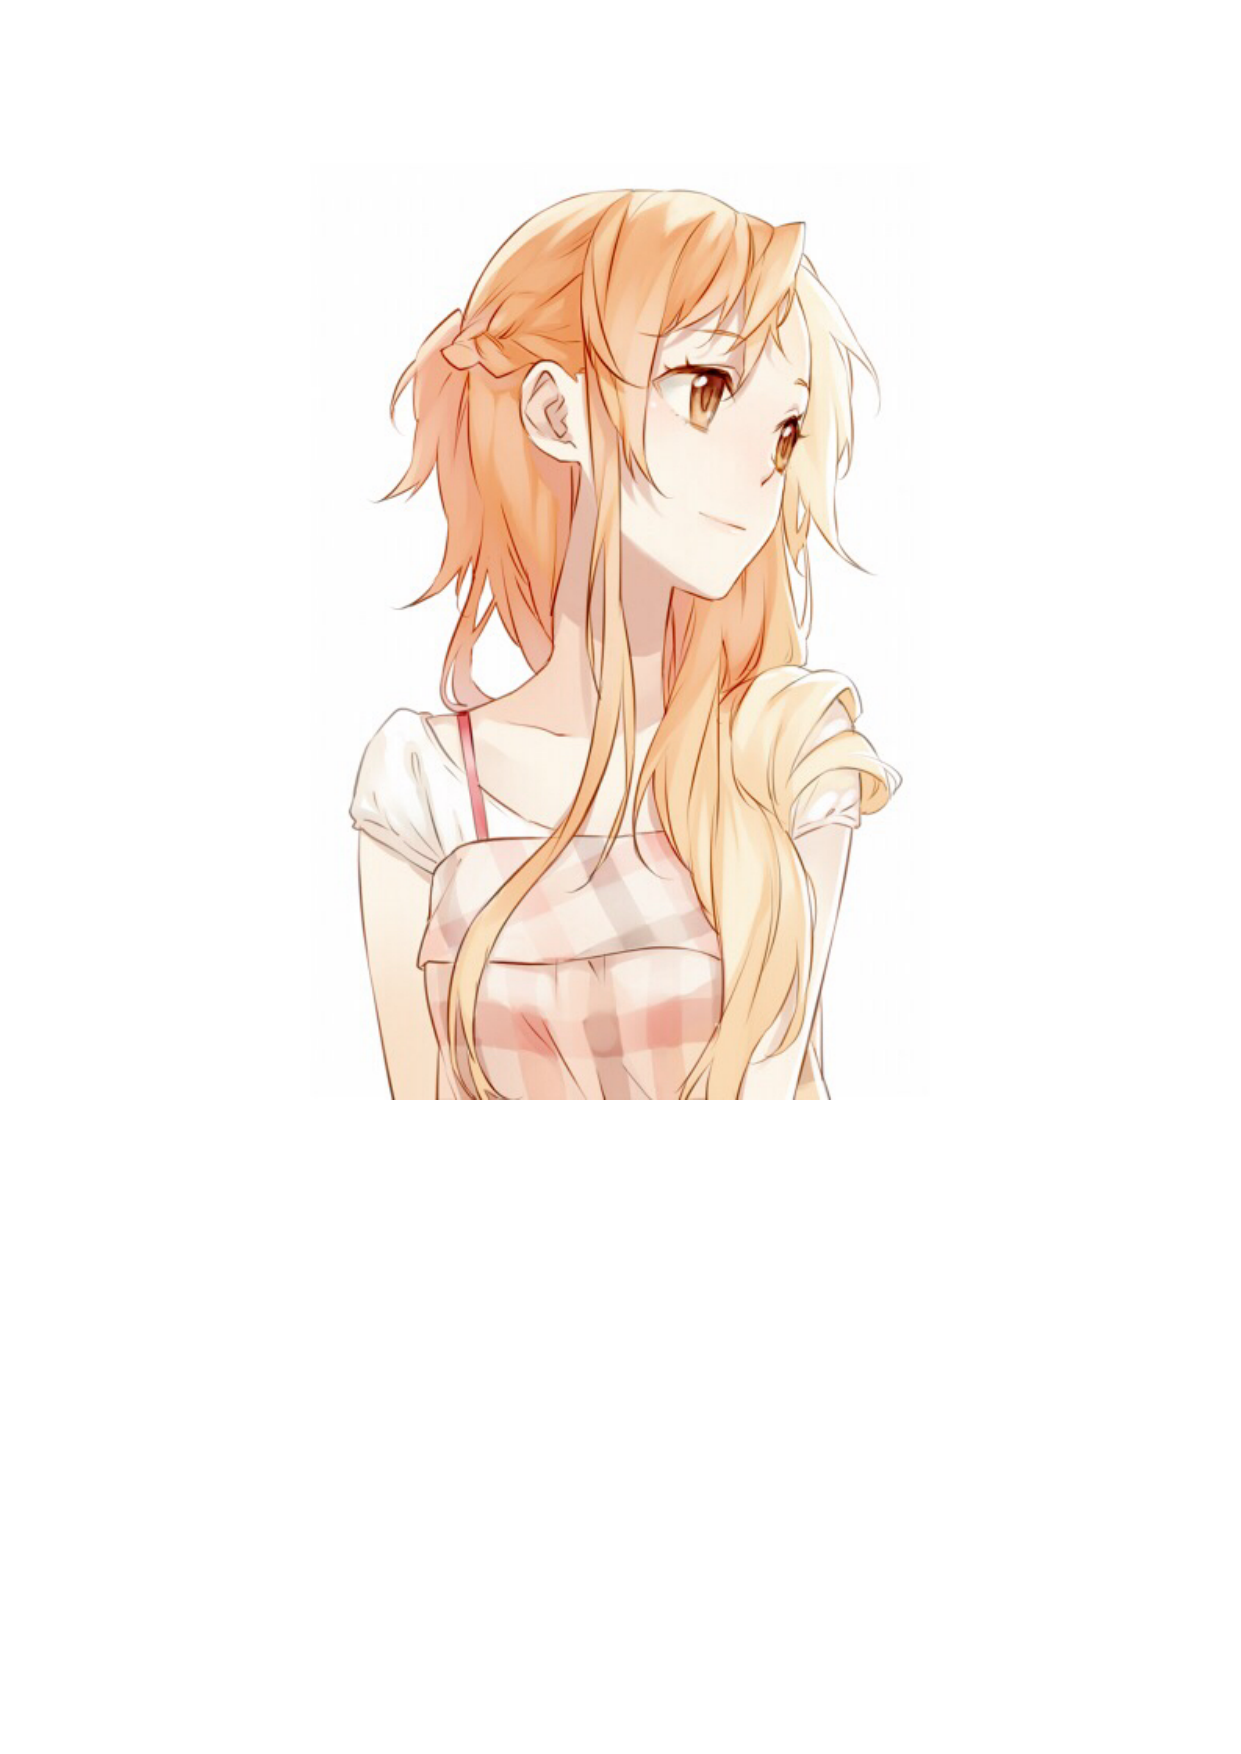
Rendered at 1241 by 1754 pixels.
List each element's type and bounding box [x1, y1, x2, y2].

picture [310, 162, 931, 1100]
